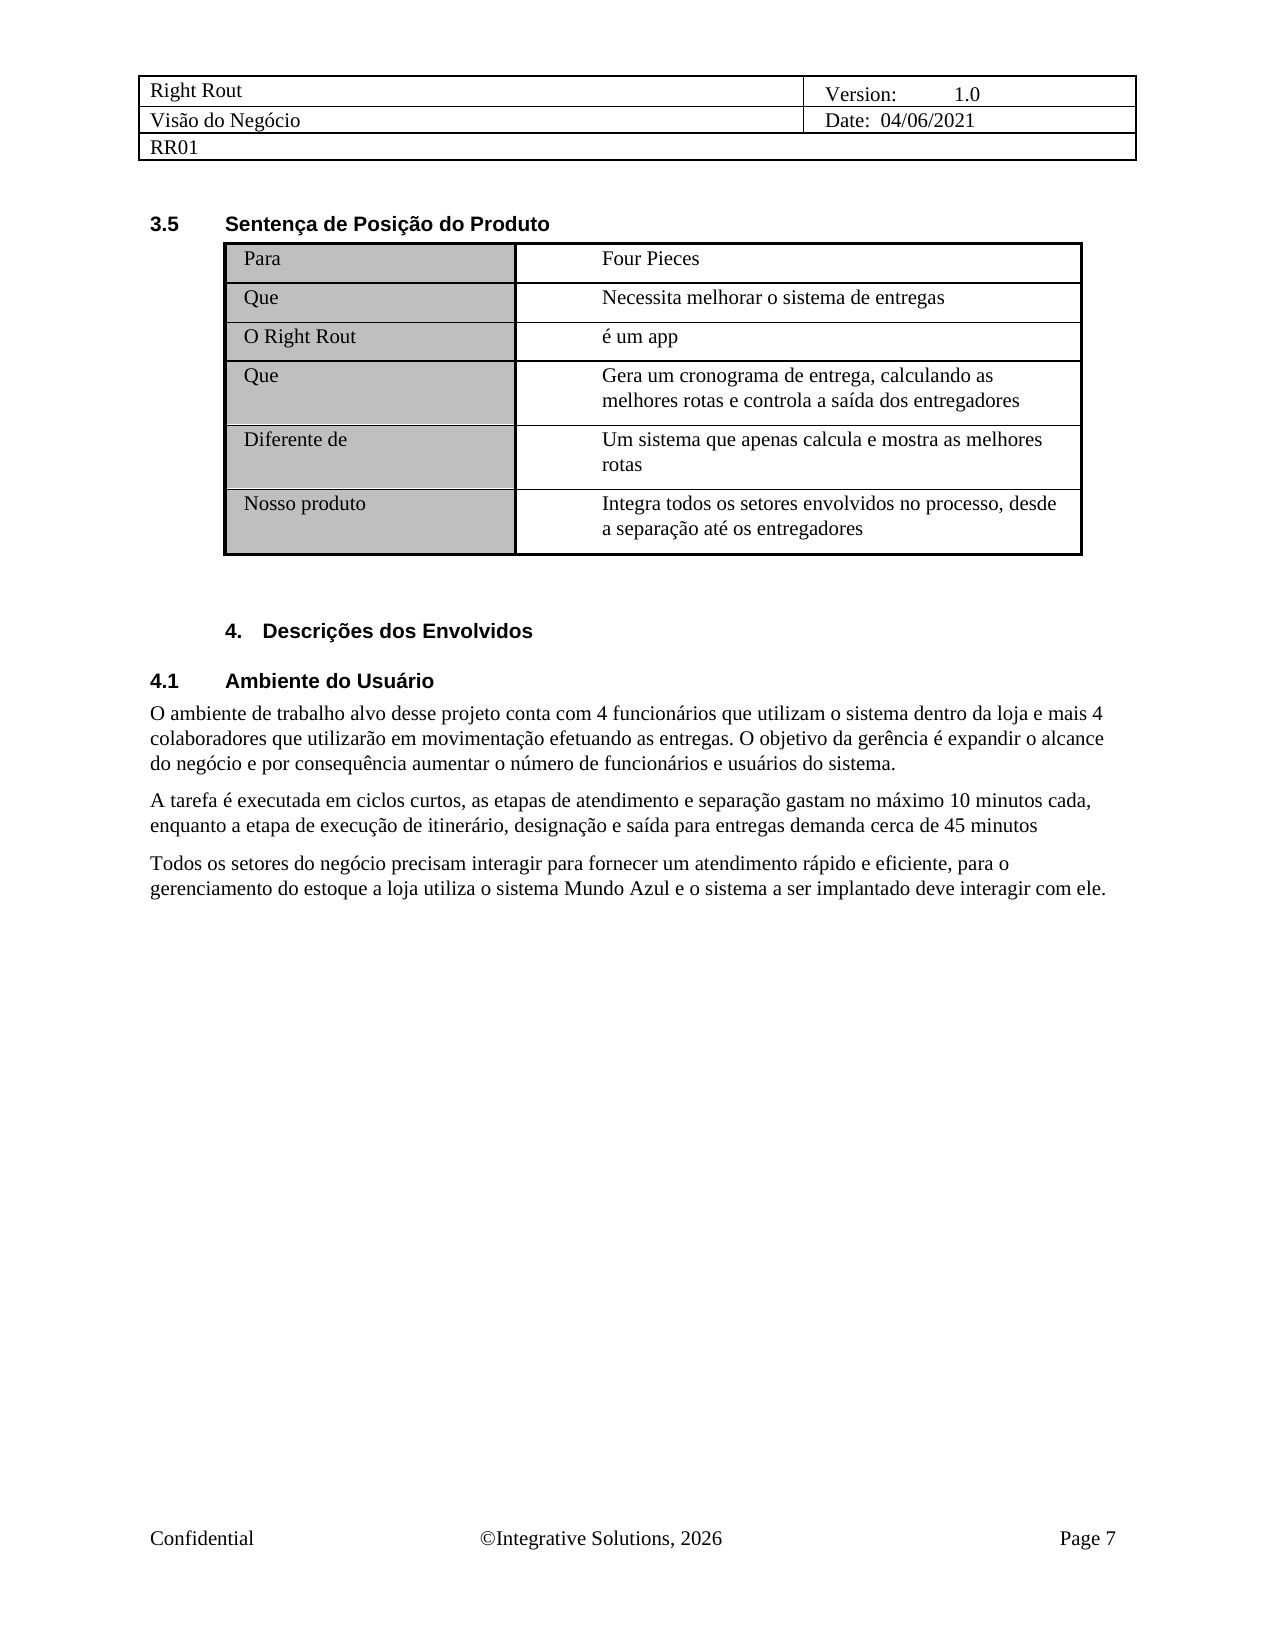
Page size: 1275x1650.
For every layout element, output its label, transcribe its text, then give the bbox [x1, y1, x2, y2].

subtitle Ambiente do Usuário [150, 668, 1125, 693]
table_cell O Right Rout [227, 323, 514, 360]
text O ambiente de trabalho alvo desse projeto conta com 4 funcionários que utilizam o sistema dentro da loja e mais 4 colaboradores que utilizarão em movimentação efetuando as entregas. O objetivo da gerência é expandir o alcance do negócio e por consequência aumentar o número de funcionários e usuários do sistema. [150, 699, 1125, 774]
table_cell Necessita melhorar o sistema de entregas [517, 284, 1080, 321]
table_cell Que [227, 362, 514, 424]
text Todos os setores do negócio precisam interagir para fornecer um atendimento rápido e eficiente, para o gerenciamento do estoque a loja utiliza o sistema Mundo Azul e o sistema a ser implantado deve interagir com ele. [150, 849, 1125, 899]
table_cell Nosso produto [227, 490, 514, 553]
table_cell Integra todos os setores envolvidos no processo, desde a separação até os entregadores [517, 490, 1080, 553]
subtitle Sentença de Posição do Produto [150, 210, 1125, 235]
table_cell é um app [517, 323, 1080, 360]
table_cell Que [227, 284, 514, 321]
table_header Para [227, 245, 514, 282]
table_header Four Pieces [517, 245, 1080, 282]
text A tarefa é executada em ciclos curtos, as etapas de atendimento e separação gastam no máximo 10 minutos cada, enquanto a etapa de execução de itinerário, designação e saída para entregas demanda cerca de 45 minutos [150, 787, 1125, 837]
table_cell Diferente de [227, 426, 514, 488]
table_cell Gera um cronograma de entrega, calculando as melhores rotas e controla a saída dos entregadores [517, 362, 1080, 424]
subtitle Descrições dos Envolvidos [225, 618, 1125, 643]
table_cell Um sistema que apenas calcula e mostra as melhores rotas [517, 426, 1080, 488]
